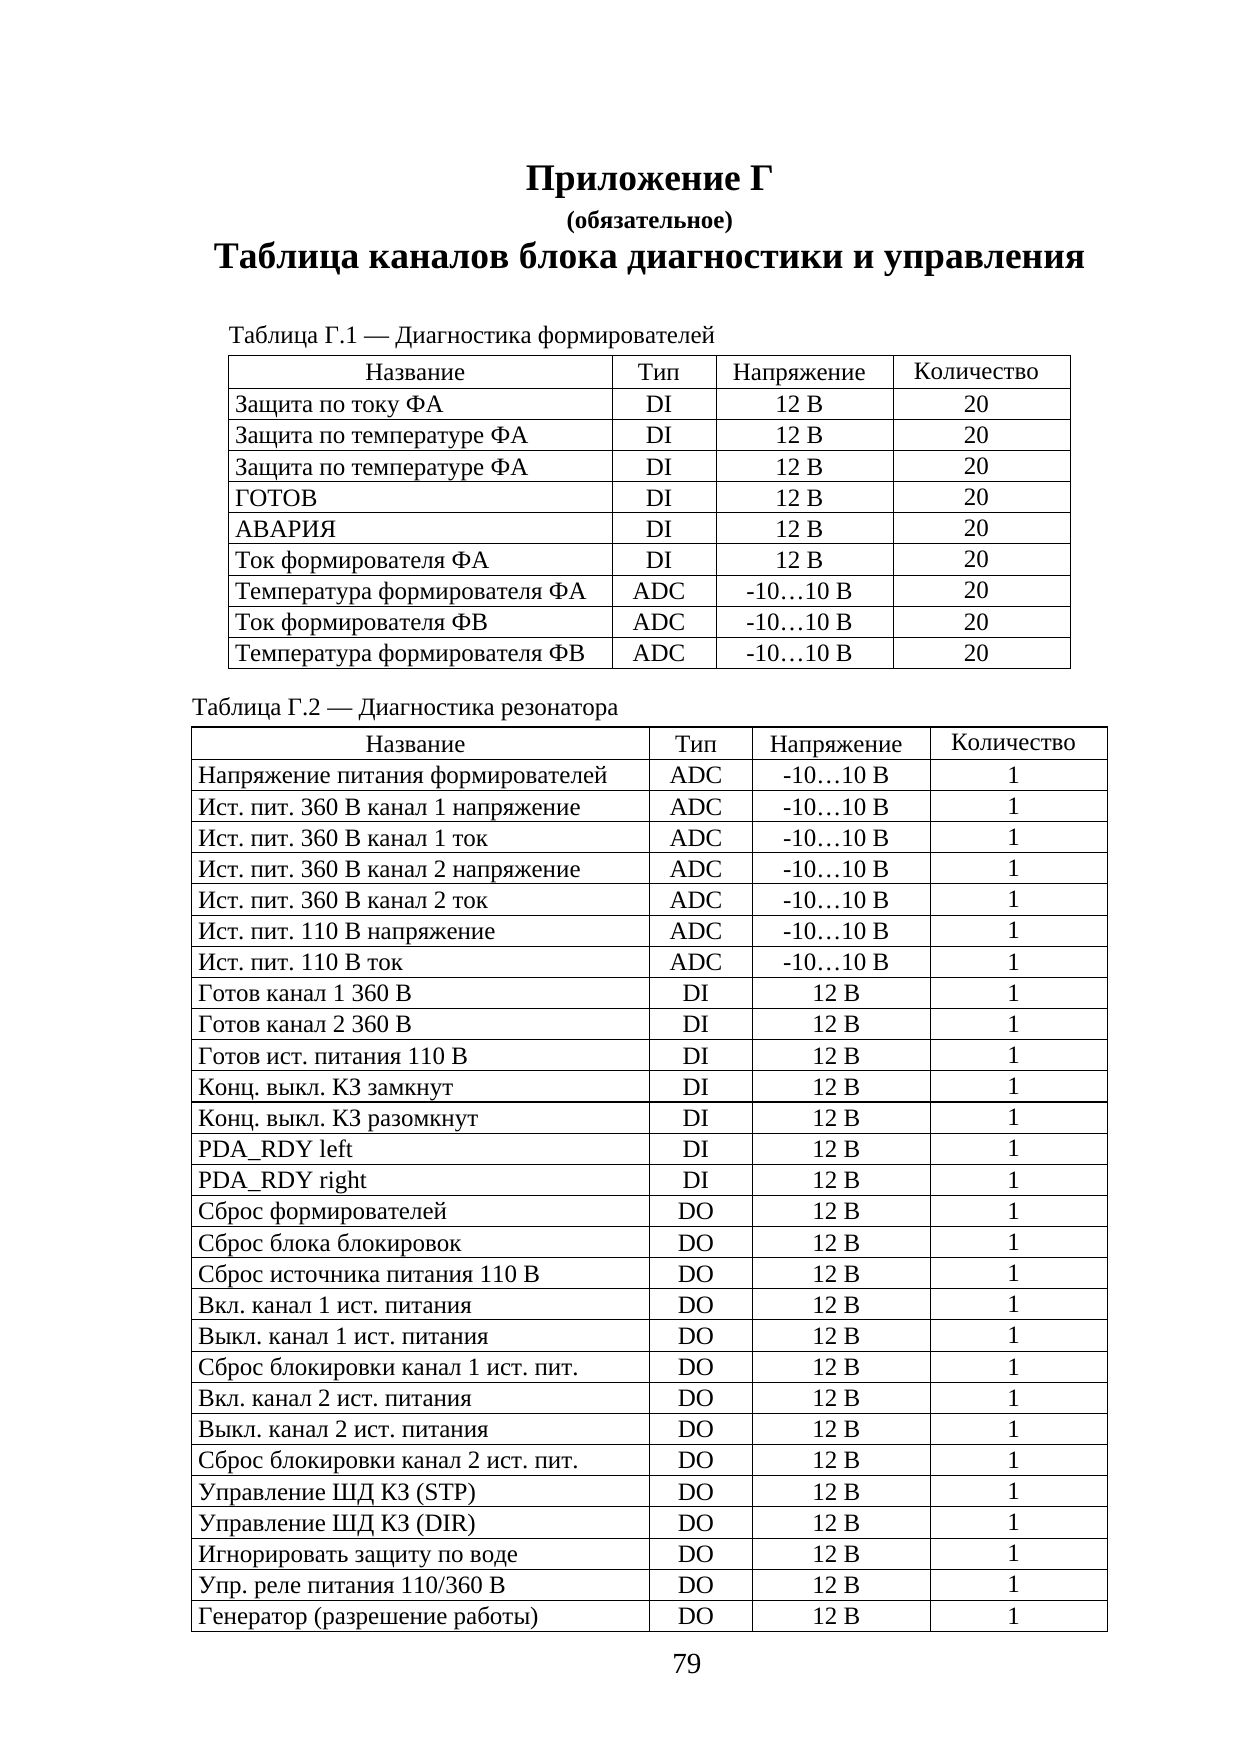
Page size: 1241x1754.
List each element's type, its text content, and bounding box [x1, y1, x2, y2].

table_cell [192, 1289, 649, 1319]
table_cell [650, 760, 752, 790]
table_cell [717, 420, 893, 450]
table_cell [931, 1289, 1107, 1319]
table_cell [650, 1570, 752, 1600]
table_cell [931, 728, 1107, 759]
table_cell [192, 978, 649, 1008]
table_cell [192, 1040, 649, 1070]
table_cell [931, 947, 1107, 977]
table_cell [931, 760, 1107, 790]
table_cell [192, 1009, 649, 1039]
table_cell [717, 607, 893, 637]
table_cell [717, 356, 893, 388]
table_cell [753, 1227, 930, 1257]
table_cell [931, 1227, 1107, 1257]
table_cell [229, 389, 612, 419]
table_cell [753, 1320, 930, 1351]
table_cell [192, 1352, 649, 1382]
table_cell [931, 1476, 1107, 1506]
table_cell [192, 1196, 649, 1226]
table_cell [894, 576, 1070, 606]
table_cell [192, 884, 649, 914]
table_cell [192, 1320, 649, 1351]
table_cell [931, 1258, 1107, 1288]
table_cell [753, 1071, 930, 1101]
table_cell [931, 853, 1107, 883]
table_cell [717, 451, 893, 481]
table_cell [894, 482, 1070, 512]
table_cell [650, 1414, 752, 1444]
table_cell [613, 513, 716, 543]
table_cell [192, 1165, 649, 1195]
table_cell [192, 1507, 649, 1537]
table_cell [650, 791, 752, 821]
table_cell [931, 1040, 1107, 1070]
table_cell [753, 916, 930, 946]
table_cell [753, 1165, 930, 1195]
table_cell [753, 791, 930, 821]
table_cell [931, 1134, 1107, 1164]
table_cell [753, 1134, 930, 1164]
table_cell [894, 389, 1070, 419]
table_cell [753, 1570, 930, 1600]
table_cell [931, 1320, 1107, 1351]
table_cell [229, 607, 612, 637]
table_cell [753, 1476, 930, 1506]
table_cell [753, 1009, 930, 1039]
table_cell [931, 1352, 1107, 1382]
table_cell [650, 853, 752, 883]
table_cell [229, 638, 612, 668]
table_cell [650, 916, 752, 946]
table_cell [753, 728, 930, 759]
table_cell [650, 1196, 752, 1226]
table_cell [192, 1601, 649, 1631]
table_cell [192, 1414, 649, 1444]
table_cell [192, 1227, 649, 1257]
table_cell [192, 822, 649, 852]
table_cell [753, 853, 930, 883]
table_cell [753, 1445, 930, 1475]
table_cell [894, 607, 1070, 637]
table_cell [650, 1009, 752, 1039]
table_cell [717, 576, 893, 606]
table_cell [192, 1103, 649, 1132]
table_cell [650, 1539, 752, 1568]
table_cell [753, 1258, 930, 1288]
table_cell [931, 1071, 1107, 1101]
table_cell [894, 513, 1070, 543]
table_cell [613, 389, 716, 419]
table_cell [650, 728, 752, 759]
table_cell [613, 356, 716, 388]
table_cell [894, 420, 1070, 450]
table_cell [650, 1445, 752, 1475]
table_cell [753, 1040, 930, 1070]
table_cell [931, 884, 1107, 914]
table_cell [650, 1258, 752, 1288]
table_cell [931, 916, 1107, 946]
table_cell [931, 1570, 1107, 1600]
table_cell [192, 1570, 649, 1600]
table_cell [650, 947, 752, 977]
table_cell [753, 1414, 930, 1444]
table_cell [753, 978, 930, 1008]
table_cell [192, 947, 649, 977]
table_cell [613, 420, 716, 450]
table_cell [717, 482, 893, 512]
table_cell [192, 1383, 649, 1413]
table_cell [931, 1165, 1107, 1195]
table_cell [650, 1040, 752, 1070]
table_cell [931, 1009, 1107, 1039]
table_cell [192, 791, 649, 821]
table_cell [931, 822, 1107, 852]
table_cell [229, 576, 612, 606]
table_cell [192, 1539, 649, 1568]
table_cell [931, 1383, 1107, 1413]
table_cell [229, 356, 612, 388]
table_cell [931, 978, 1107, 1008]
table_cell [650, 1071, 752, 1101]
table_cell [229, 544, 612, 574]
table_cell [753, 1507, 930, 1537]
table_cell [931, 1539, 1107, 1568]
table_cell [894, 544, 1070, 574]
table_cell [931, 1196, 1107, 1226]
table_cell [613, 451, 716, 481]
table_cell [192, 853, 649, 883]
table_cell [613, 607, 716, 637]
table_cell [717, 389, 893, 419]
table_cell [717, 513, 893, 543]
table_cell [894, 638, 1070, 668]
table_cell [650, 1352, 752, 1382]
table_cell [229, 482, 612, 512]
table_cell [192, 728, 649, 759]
text Таблица каналов блока диагностики и управления [118, 234, 1181, 277]
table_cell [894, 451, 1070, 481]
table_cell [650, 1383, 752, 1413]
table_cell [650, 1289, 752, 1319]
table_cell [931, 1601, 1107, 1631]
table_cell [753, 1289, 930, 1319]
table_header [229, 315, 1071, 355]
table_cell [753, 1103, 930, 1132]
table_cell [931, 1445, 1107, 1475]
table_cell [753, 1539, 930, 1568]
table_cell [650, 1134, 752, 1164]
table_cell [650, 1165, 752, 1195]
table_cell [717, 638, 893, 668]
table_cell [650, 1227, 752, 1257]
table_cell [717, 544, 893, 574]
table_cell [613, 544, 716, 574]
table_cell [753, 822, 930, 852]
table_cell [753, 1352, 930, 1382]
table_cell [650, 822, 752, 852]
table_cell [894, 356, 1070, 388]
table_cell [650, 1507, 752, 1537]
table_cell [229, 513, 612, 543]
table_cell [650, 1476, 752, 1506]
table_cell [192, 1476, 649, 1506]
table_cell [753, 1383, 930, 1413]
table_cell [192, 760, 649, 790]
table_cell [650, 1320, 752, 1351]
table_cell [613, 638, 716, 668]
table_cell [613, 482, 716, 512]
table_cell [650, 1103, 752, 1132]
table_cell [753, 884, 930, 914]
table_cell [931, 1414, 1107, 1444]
text (обязательное) [118, 205, 1181, 234]
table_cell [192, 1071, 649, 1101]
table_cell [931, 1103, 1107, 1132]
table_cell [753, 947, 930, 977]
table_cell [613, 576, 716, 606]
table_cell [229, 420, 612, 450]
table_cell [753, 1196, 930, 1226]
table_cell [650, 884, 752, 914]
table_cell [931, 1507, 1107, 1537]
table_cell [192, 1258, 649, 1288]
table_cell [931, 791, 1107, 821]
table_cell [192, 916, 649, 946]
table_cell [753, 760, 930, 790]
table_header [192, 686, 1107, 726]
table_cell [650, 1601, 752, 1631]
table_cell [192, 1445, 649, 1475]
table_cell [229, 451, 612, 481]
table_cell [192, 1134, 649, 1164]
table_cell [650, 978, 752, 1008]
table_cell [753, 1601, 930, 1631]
